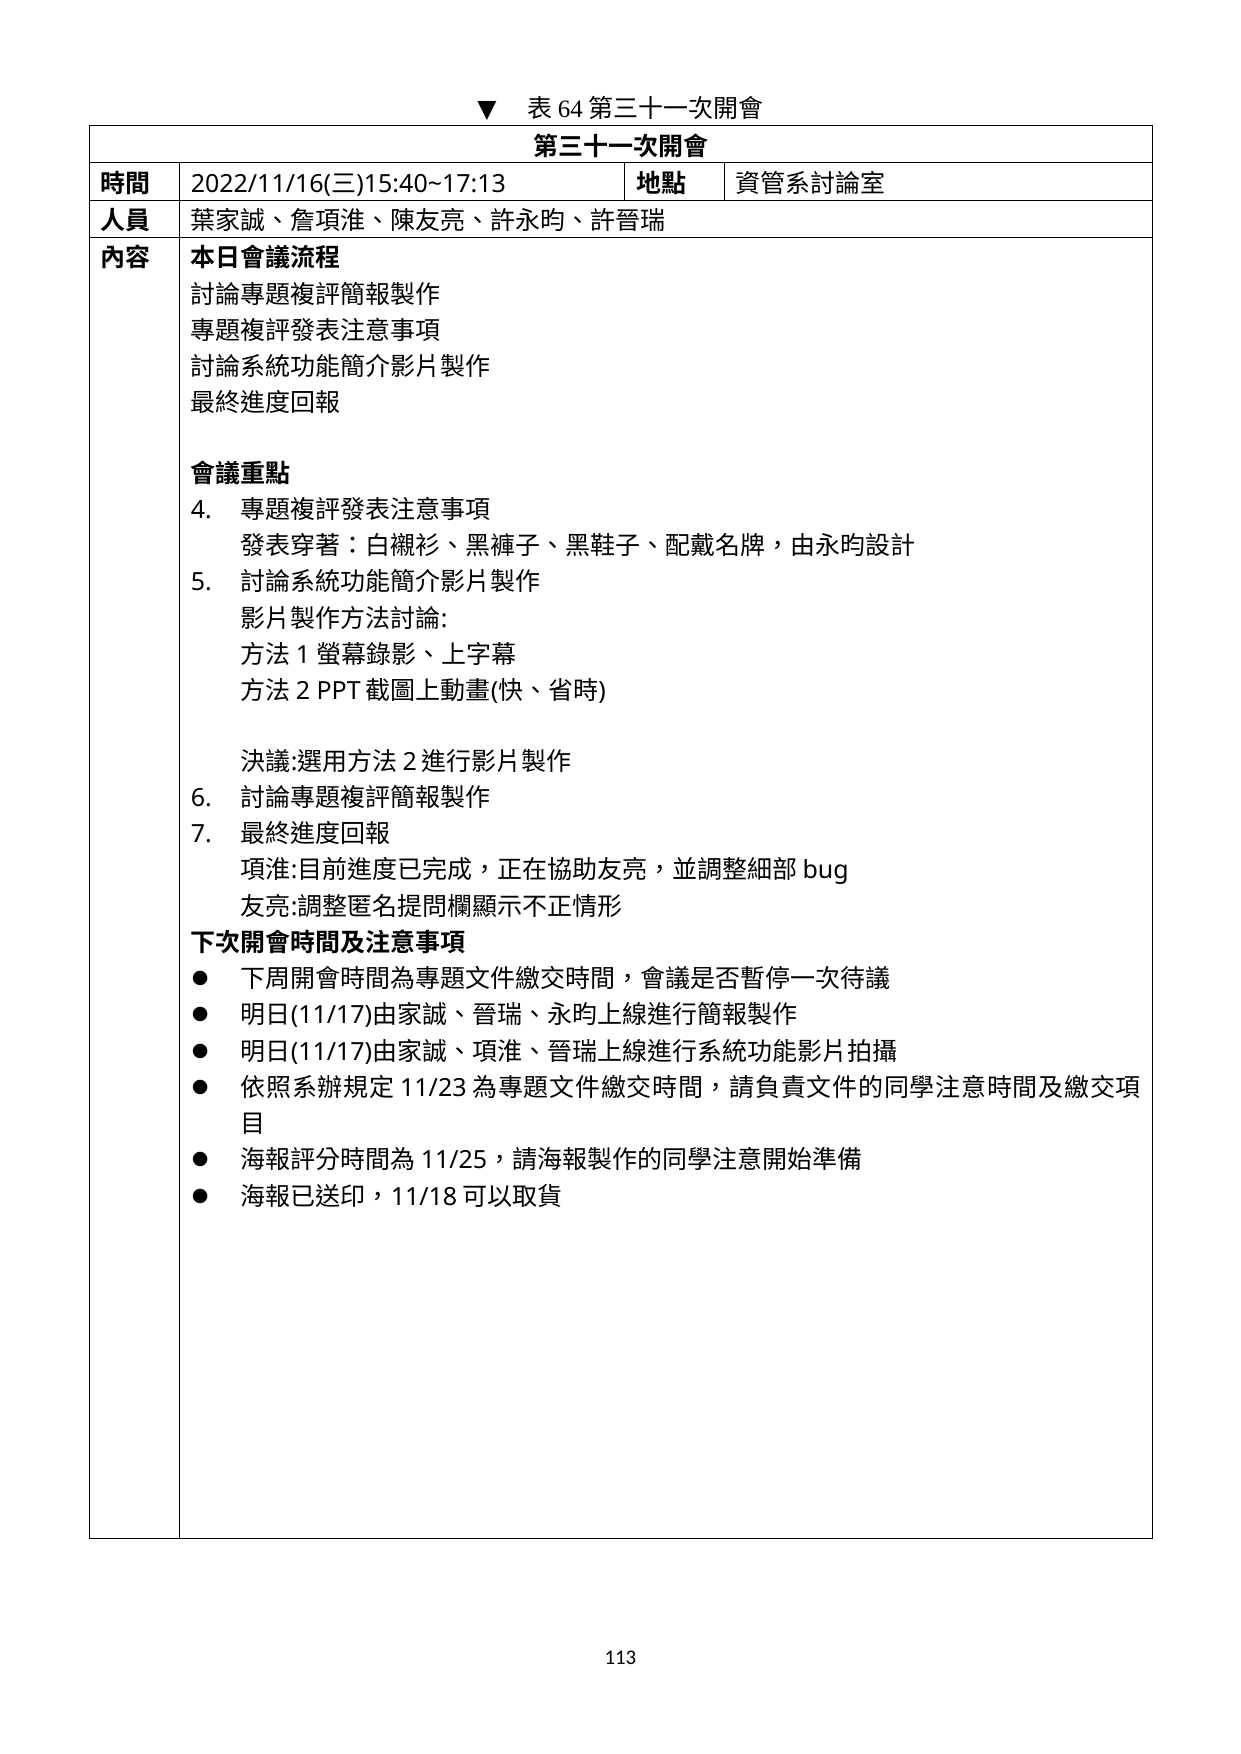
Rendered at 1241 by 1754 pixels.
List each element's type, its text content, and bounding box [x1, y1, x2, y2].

list 表 64 第三十一次開會 [89, 89, 1152, 125]
table_cell 2022/11/16(三)15:40~17:13 [180, 163, 624, 199]
table_cell 內容 [90, 238, 179, 1538]
table_cell 本日會議流程 討論專題複評簡報製作 專題複評發表注意事項 討論系統功能簡介影片製作 最終進度回報 會議重點 專題複評發表注意事項 發表穿著：白襯衫、黑褲子、黑鞋子、配戴名牌，由永昀設計 討論系統功能簡介影片製作 影片製作方法討論: 方法1 螢幕錄影、上字幕 方法2 PPT截圖上動畫(快、省時) 決議:選用方法2進行影片製作 討論專題複評簡報製作 最終進度回報 項淮:目前進度已完成，正在協助友亮，並調整細部bug 友亮:調整匿名提問欄顯示不正情形 下次開會時間及注意事項 下周開會時間為專題文件繳交時間，會議是否暫停一次待議 明日(11/17)由家誠、晉瑞、永昀上線進行簡報製作 明日(11/17)由家誠、項淮、晉瑞上線進行系統功能影片拍攝 依照系辦規定11/23為專題文件繳交時間，請負責文件的同學注意時間及繳交項目 海報評分時間為11/25，請海報製作的同學注意開始準備 海報已送印，11/18可以取貨 [180, 238, 1152, 1538]
table_cell 葉家誠、詹項淮、陳友亮、許永昀、許晉瑞 [180, 201, 1152, 237]
table_cell 時間 [90, 163, 179, 199]
table_cell 人員 [90, 201, 179, 237]
table_header 第三十一次開會 [90, 126, 1152, 162]
table_cell 資管系討論室 [725, 163, 1152, 199]
table_cell 地點 [625, 163, 724, 199]
